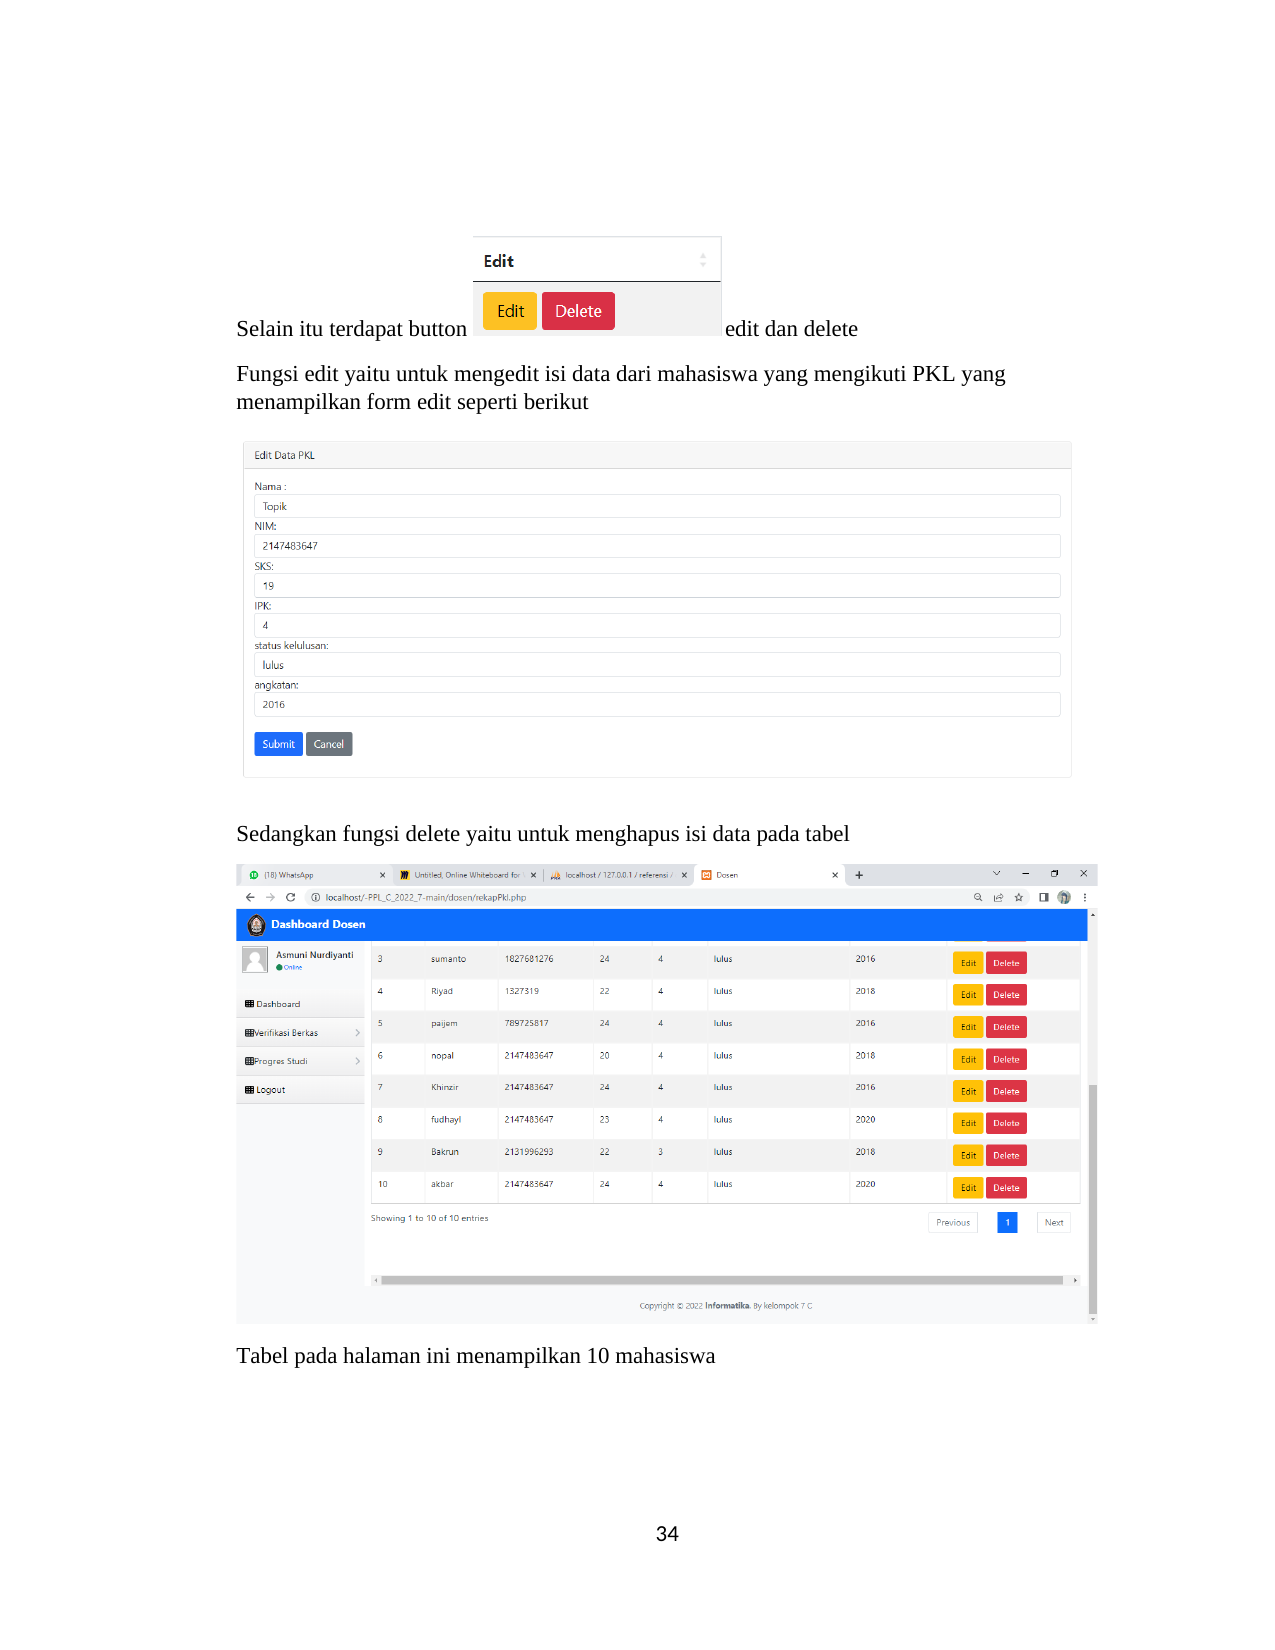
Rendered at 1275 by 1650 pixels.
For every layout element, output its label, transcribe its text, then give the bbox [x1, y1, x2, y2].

text Fungsi edit yaitu untuk mengedit isi data dari mahasiswa yang mengikuti PKL yang menampilkan form edit seperti berikut [236, 360, 1098, 414]
picture [236, 433, 1098, 801]
picture [236, 864, 1098, 1324]
text Tabel pada halaman ini menampilkan 10 mahasiswa [236, 1342, 1098, 1368]
picture [473, 236, 725, 336]
text Sedangkan fungsi delete yaitu untuk menghapus isi data pada tabel [236, 819, 1098, 846]
